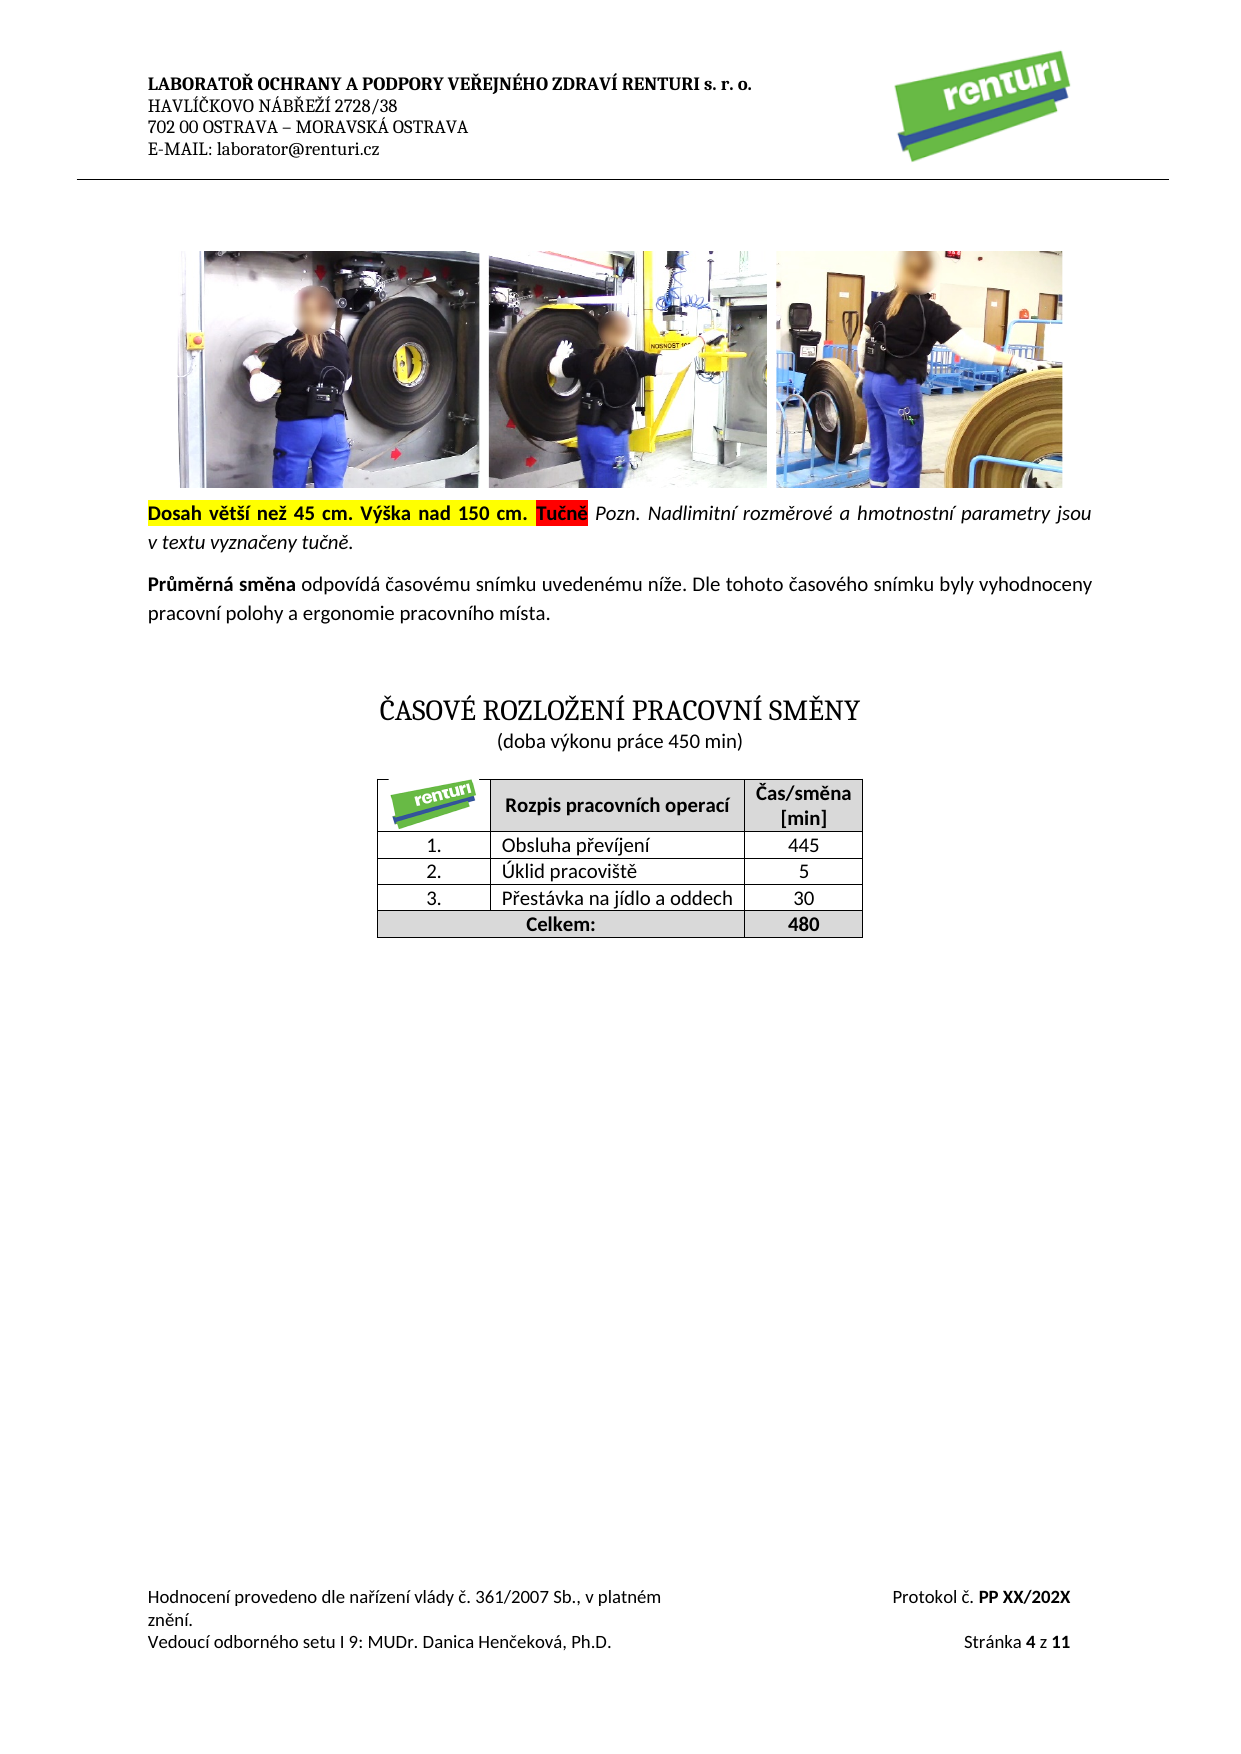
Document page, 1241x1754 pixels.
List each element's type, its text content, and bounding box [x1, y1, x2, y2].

text ČASOVÉ ROZLOŽENÍ PRACOVNÍ SMĚNY [148, 694, 1093, 728]
table_header [378, 780, 388, 831]
table_cell 2. [378, 859, 490, 884]
table_cell 1. [378, 832, 490, 857]
text Dosah větší než 45 cm. Výška nad 150 cm. Tučně Pozn. Nadlimitní rozměrové a hmotnostní parametry jsou v textu vyznačeny tučně. [148, 500, 1093, 555]
picture [488, 251, 767, 488]
table_cell 5 [745, 859, 862, 884]
picture [177, 251, 480, 488]
table_header Rozpis pracovních operací [491, 780, 744, 831]
text (doba výkonu práce 450 min) [148, 728, 1093, 753]
table_cell Obsluha převíjení [491, 832, 744, 857]
table_header [480, 780, 490, 831]
picture [861, 41, 1118, 166]
picture [776, 251, 1063, 488]
table_cell Úklid pracoviště [491, 859, 744, 884]
table_cell 3. [378, 885, 490, 910]
table_cell Celkem: [378, 911, 744, 937]
table_cell Přestávka na jídlo a oddech [491, 885, 744, 910]
picture [388, 779, 480, 831]
text Průměrná směna odpovídá časovému snímku uvedenému níže. Dle tohoto časového snímku byly vyhodnoceny pracovní polohy a ergonomie pracovního místa. [148, 571, 1093, 626]
table_cell 30 [745, 885, 862, 910]
table_cell 445 [745, 832, 862, 857]
table_cell 480 [745, 911, 862, 937]
table_header Čas/směna [min] [745, 780, 862, 831]
